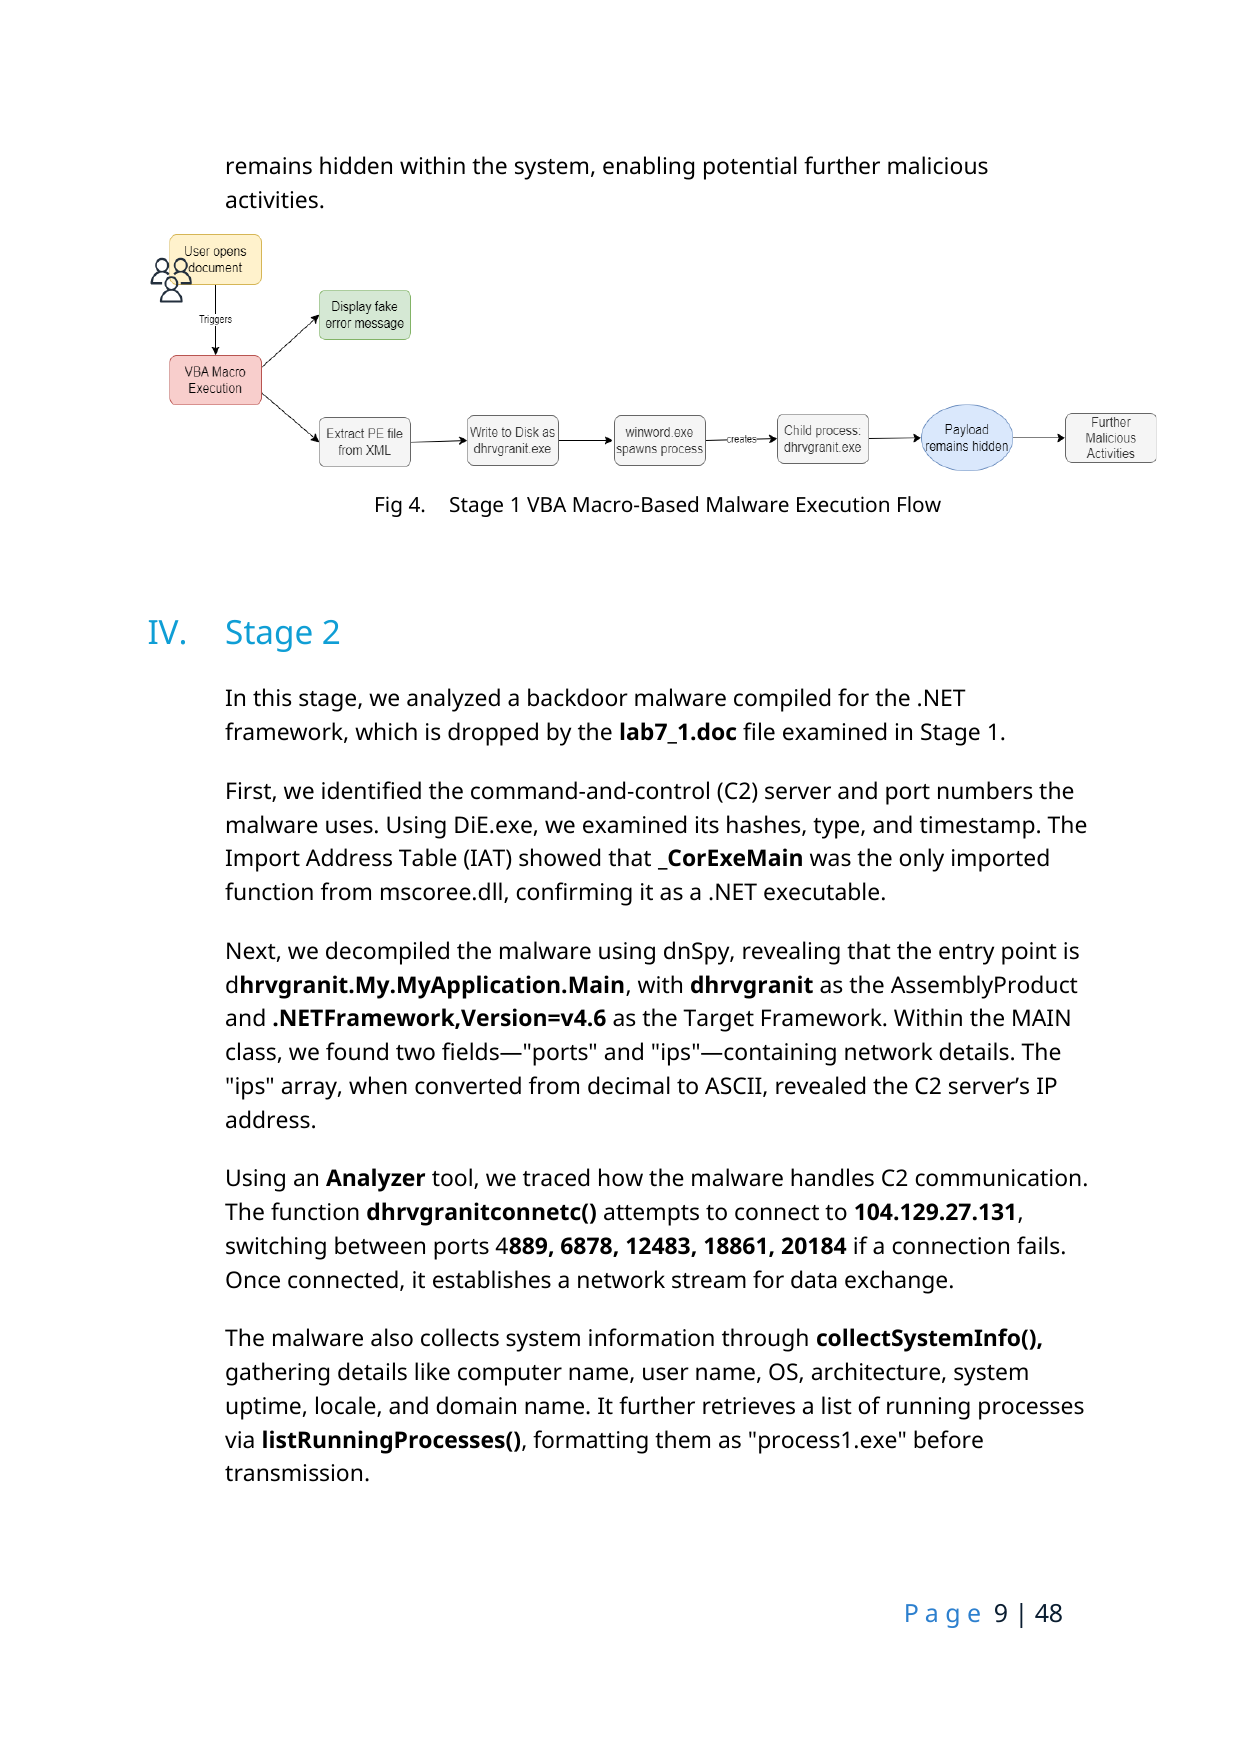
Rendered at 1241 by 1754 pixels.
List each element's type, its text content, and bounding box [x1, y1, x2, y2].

text Using an Analyzer tool, we traced how the malware handles C2 communication. The function dhrvgranitconnetc() attempts to connect to 104.129.27.131, switching between ports 4889, 6878, 12483, 18861, 20184 if a connection fails. Once connected, it establishes a network stream for data exchange. [225, 1162, 1090, 1295]
text First, we identified the command-and-control (C2) server and port numbers the malware uses. Using DiE.exe, we examined its hashes, type, and timestamp. The Import Address Table (IAT) showed that _CorExeMain was the only imported function from mscoree.dll, confirming it as a .NET executable. [225, 775, 1090, 907]
text Next, we decompiled the malware using dnSpy, revealing that the entry point is dhrvgranit.My.MyApplication.Main, with dhrvgranit as the AssemblyProduct and .NETFramework,Version=v4.6 as the Target Framework. Within the MAIN class, we found two fields—"ports" and "ips"—containing network details. The "ips" array, when converted from decimal to ASCII, revealed the C2 server’s IP address. [225, 935, 1090, 1135]
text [225, 150, 1090, 215]
text In this stage, we analyzed a backdoor malware compiled for the .NET framework, which is dropped by the lab7_1.doc file examined in Stage 1. [225, 682, 1090, 747]
picture [150, 234, 1157, 471]
subtitle Stage 2 [187, 608, 1090, 654]
text Fig 4. Stage 1 VBA Macro-Based Malware Execution Flow [225, 490, 1090, 518]
text The malware also collects system information through collectSystemInfo(), gathering details like computer name, user name, OS, architecture, system uptime, locale, and domain name. It further retrieves a list of running processes via listRunningProcesses(), formatting them as "process1.exe" before transmission. [225, 1322, 1090, 1489]
